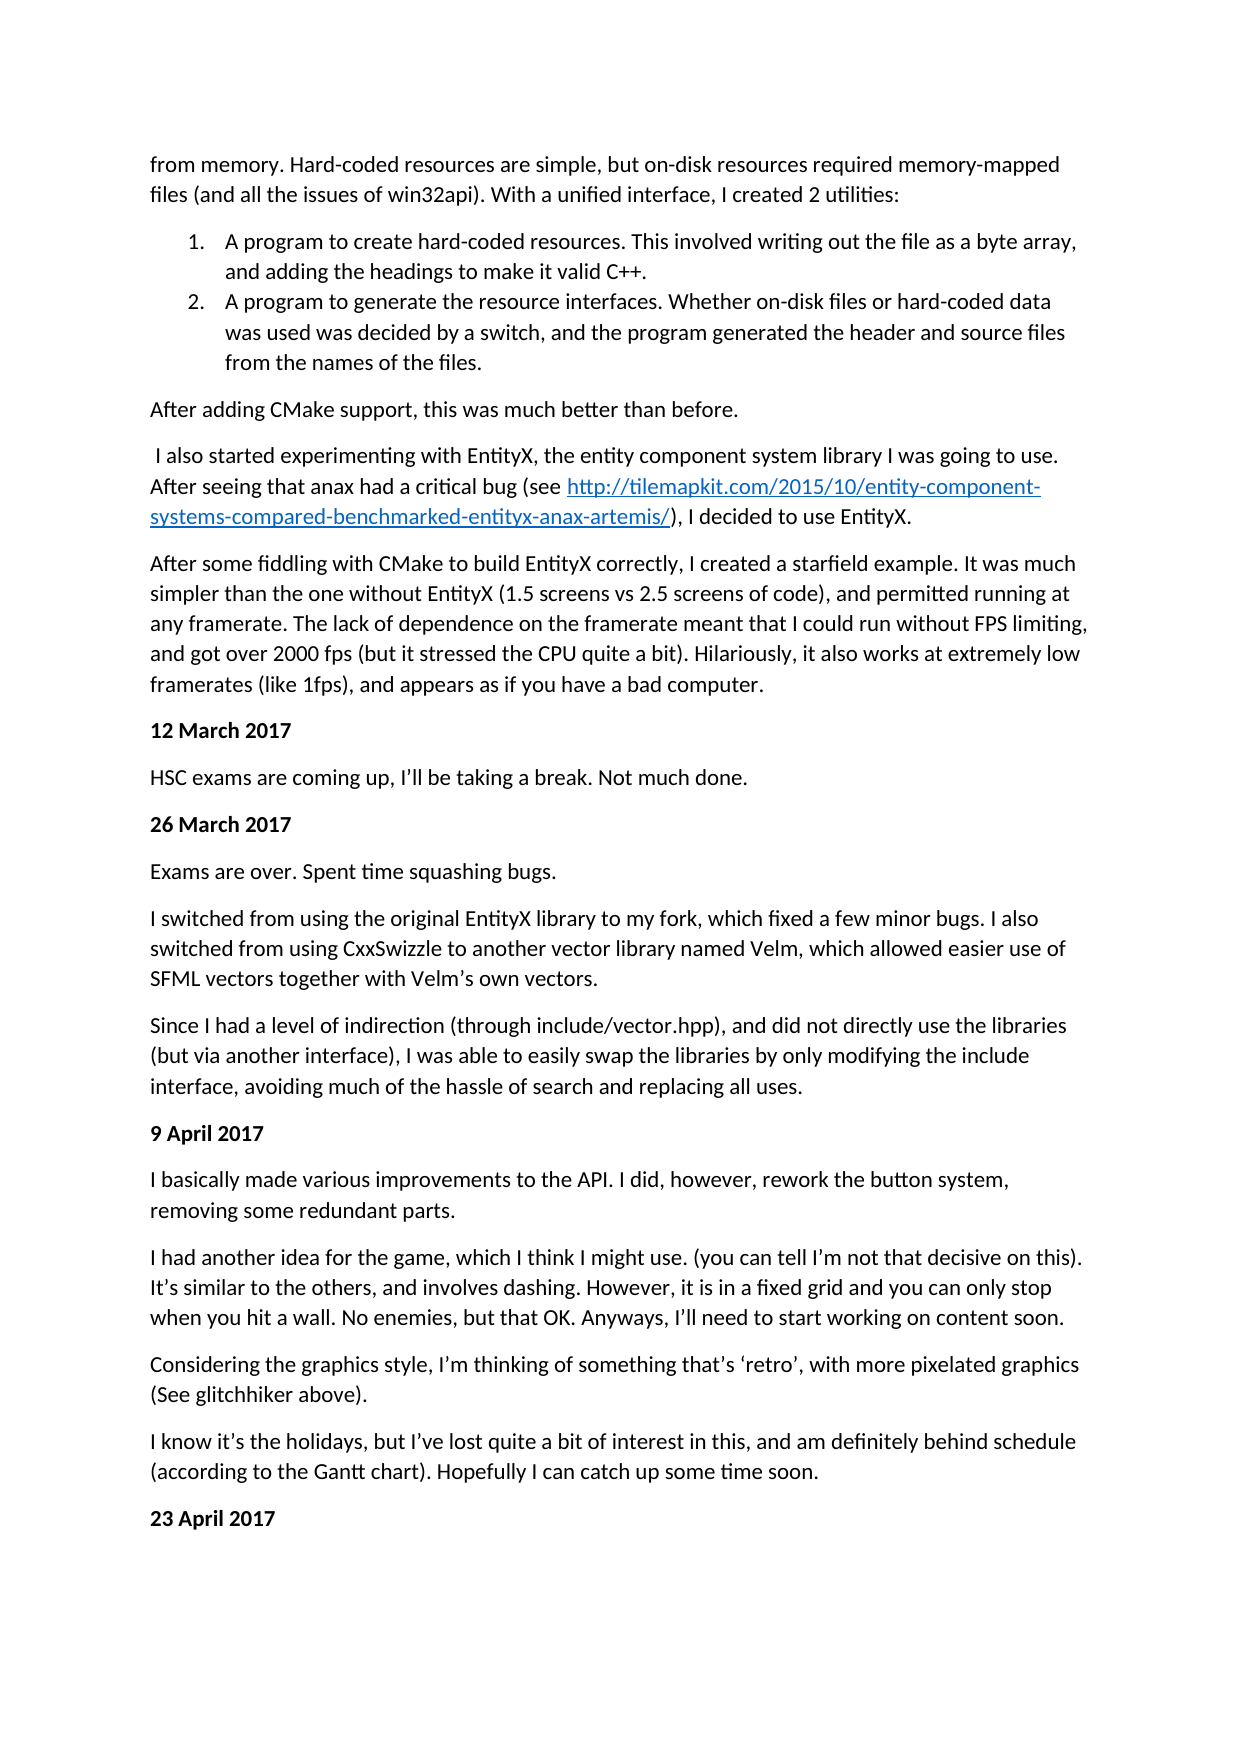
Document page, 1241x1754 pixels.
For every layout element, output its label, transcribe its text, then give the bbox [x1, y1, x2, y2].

text After adding CMake support, this was much better than before. [150, 395, 1090, 423]
text Considering the graphics style, I’m thinking of something that’s ‘retro’, with more pixelated graphics (See glitchhiker above). [150, 1350, 1090, 1408]
list A program to create hard-coded resources. This involved writing out the file as a byte array, and adding the headings to make it valid C++. [187, 227, 1090, 285]
text 9 April 2017 [150, 1119, 1090, 1147]
text I had another idea for the game, which I think I might use. (you can tell I’m not that decisive on this). It’s similar to the others, and involves dashing. However, it is in a fixed grid and you can only stop when you hit a wall. No enemies, but that OK. Anyways, I’ll need to start working on content soon. [150, 1243, 1090, 1331]
text 12 March 2017 [150, 717, 1090, 745]
text I basically made various improvements to the API. I did, however, rework the button system, removing some redundant parts. [150, 1166, 1090, 1224]
text After some fiddling with CMake to build EntityX correctly, I created a starfield example. It was much simpler than the one without EntityX (1.5 screens vs 2.5 screens of code), and permitted running at any framerate. The lack of dependence on the framerate meant that I could run without FPS limiting, and got over 2000 fps (but it stressed the CPU quite a bit). Hilariously, it also works at extremely low framerates (like 1fps), and appears as if you have a bad computer. [150, 549, 1090, 698]
text I also started experimenting with EntityX, the entity component system library I was going to use. After seeing that anax had a critical bug (see http://tilemapkit.com/2015/10/entity-component-systems-compared-benchmarked-entityx-anax-artemis/), I decided to use EntityX. [150, 442, 1090, 530]
text 26 March 2017 [150, 810, 1090, 838]
text 23 April 2017 [150, 1504, 1090, 1532]
text HSC exams are coming up, I’ll be taking a break. Not much done. [150, 763, 1090, 792]
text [150, 150, 1090, 208]
text I know it’s the holidays, but I’ve lost quite a bit of interest in this, and am definitely behind schedule (according to the Gantt chart). Hopefully I can catch up some time soon. [150, 1427, 1090, 1485]
text Since I had a level of indirection (through include/vector.hpp), and did not directly use the libraries (but via another interface), I was able to easily swap the libraries by only modifying the include interface, avoiding much of the hassle of search and replacing all uses. [150, 1011, 1090, 1100]
text Exams are over. Spent time squashing bugs. [150, 857, 1090, 885]
list A program to generate the resource interfaces. Whether on-disk files or hard-coded data was used was decided by a switch, and the program generated the header and source files from the names of the files. [187, 287, 1090, 376]
text I switched from using the original EntityX library to my fork, which fixed a few minor bugs. I also switched from using CxxSwizzle to another vector library named Velm, which allowed easier use of SFML vectors together with Velm’s own vectors. [150, 904, 1090, 993]
